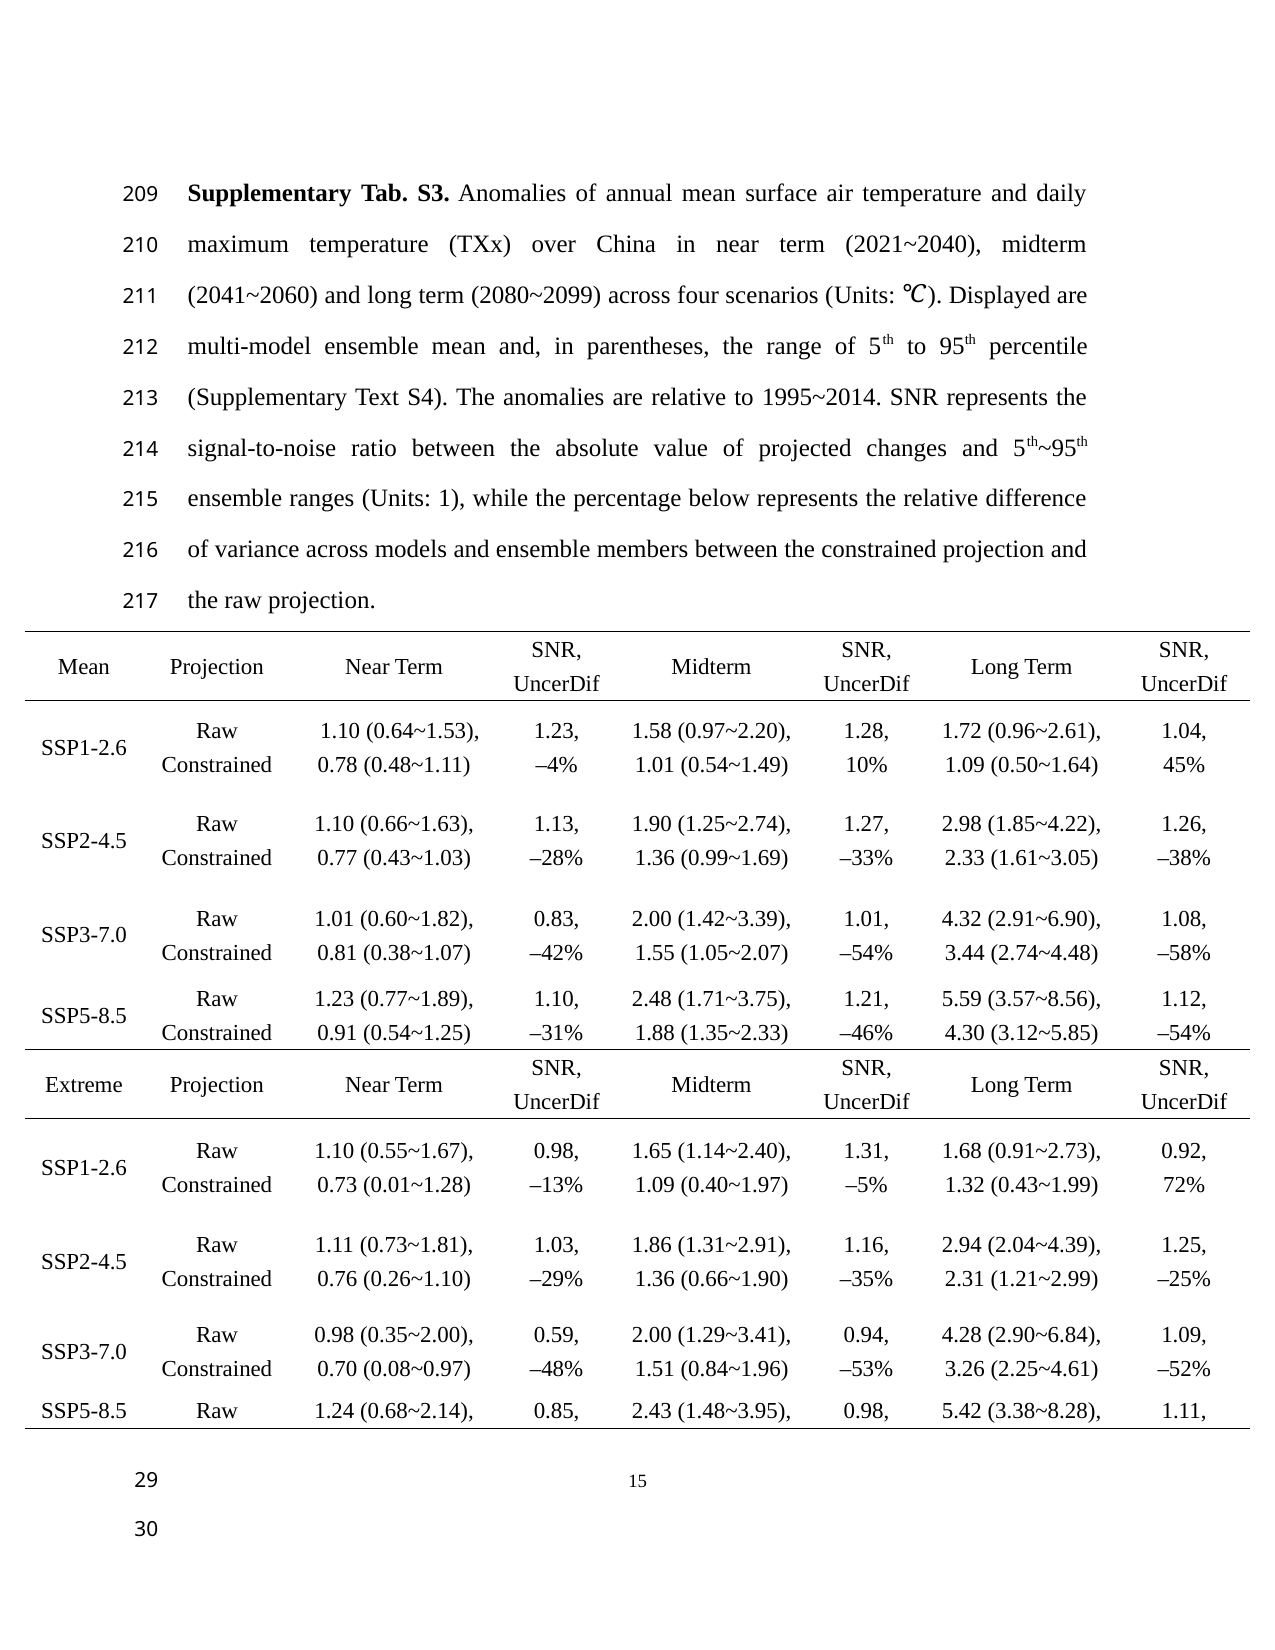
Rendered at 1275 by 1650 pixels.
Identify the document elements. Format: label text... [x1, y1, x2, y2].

table_cell 1.04, 45% [1118, 701, 1250, 793]
table_cell 1.90 (1.25~2.74), 1.36 (0.99~1.69) [615, 793, 807, 888]
table_cell 1.11, –46% [1118, 1394, 1250, 1428]
table_cell SSP1-2.6 [25, 1119, 143, 1214]
table_cell 0.94, –53% [807, 1308, 925, 1394]
table_cell Raw Constrained [143, 1308, 291, 1394]
table_cell 0.98, –41% [807, 1394, 925, 1428]
table_cell 2.00 (1.42~3.39), 1.55 (1.05~2.07) [615, 889, 807, 981]
table_cell Raw Constrained [143, 981, 291, 1049]
table_cell 1.72 (0.96~2.61), 1.09 (0.50~1.64) [925, 701, 1117, 793]
table_cell 0.92, 72% [1118, 1119, 1250, 1214]
table_cell SSP2-4.5 [25, 1215, 143, 1308]
table_cell SNR, UncerDif [1118, 1050, 1250, 1118]
table_header SNR, UncerDif [807, 632, 925, 700]
table_cell SSP3-7.0 [25, 1308, 143, 1394]
table_cell Raw Constrained [143, 1119, 291, 1214]
table_cell 1.58 (0.97~2.20), 1.01 (0.54~1.49) [615, 701, 807, 793]
table_cell SSP5-8.5 [25, 981, 143, 1049]
table_cell 0.98, –13% [497, 1119, 615, 1214]
table_cell 4.32 (2.91~6.90), 3.44 (2.74~4.48) [925, 889, 1117, 981]
table_header Projection [143, 632, 291, 700]
table_cell 1.27, –33% [807, 793, 925, 888]
table_cell Extreme [25, 1050, 143, 1118]
table_cell SSP1-2.6 [25, 701, 143, 793]
table_cell SNR, UncerDif [497, 1050, 615, 1118]
table_header SNR, UncerDif [497, 632, 615, 700]
table_cell Raw Constrained [143, 793, 291, 888]
table_cell 1.16, –35% [807, 1215, 925, 1308]
table_cell 1.11 (0.73~1.81), 0.76 (0.26~1.10) [291, 1215, 497, 1308]
table_cell Raw Constrained [143, 1215, 291, 1308]
table_cell 1.10 (0.55~1.67), 0.73 (0.01~1.28) [291, 1119, 497, 1214]
table_cell 1.10, –31% [497, 981, 615, 1049]
table_header Midterm [615, 632, 807, 700]
table_cell 1.01 (0.60~1.82), 0.81 (0.38~1.07) [291, 889, 497, 981]
table_cell 1.12, –54% [1118, 981, 1250, 1049]
table_cell 2.98 (1.85~4.22), 2.33 (1.61~3.05) [925, 793, 1117, 888]
table_cell 0.83, –42% [497, 889, 615, 981]
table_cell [615, 1394, 807, 1428]
table_cell Midterm [615, 1050, 807, 1118]
table_header SNR, UncerDif [1118, 632, 1250, 700]
table_cell SSP2-4.5 [25, 793, 143, 888]
text Supplementary Tab. S3. Anomalies of annual mean surface air temperature and daily maximum temperature (TXx) over China in near term (2021~2040), midterm (2041~2060) and long term (2080~2099) across four scenarios (Units: ). Displayed are multi-model ensemble mean and, in parentheses, the range of 5th to 95th percentile (Supplementary Text S4). The anomalies are relative to 1995~2014. SNR represents the signal-to-noise ratio between the absolute value of projected changes and 5th~95th ensemble ranges (Units: 1), while the percentage below represents the relative difference of variance across models and ensemble members between the constrained projection and the raw projection. [187, 175, 1087, 617]
table_cell 1.08, –58% [1118, 889, 1250, 981]
table_cell 1.31, –5% [807, 1119, 925, 1214]
table_cell 5.59 (3.57~8.56), 4.30 (3.12~5.85) [925, 981, 1117, 1049]
table_cell Raw Constrained [143, 701, 291, 793]
table_cell 0.85, –36% [497, 1394, 615, 1428]
table_cell 1.10 (0.64~1.53), 0.78 (0.48~1.11) [291, 701, 497, 793]
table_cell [925, 1394, 1117, 1428]
table_cell 1.09, –52% [1118, 1308, 1250, 1394]
table_cell 1.13, –28% [497, 793, 615, 888]
table_cell 0.59, –48% [497, 1308, 615, 1394]
table_cell 1.23 (0.77~1.89), 0.91 (0.54~1.25) [291, 981, 497, 1049]
table_cell 1.23, –4% [497, 701, 615, 793]
table_cell SNR, UncerDif [807, 1050, 925, 1118]
table_cell 1.28, 10% [807, 701, 925, 793]
table_cell SSP3-7.0 [25, 889, 143, 981]
table_cell 0.98 (0.35~2.00), 0.70 (0.08~0.97) [291, 1308, 497, 1394]
table_header Near Term [291, 632, 497, 700]
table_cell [291, 1394, 497, 1428]
table_cell 1.68 (0.91~2.73), 1.32 (0.43~1.99) [925, 1119, 1117, 1214]
table_cell 1.26, –38% [1118, 793, 1250, 888]
table_cell 1.65 (1.14~2.40), 1.09 (0.40~1.97) [615, 1119, 807, 1214]
table_cell SSP5-8.5 [25, 1394, 143, 1428]
table_header Mean [25, 632, 143, 700]
table_cell 1.10 (0.66~1.63), 0.77 (0.43~1.03) [291, 793, 497, 888]
table_cell 2.94 (2.04~4.39), 2.31 (1.21~2.99) [925, 1215, 1117, 1308]
table_cell Raw Constrained [143, 889, 291, 981]
table_cell 2.48 (1.71~3.75), 1.88 (1.35~2.33) [615, 981, 807, 1049]
table_cell 1.03, –29% [497, 1215, 615, 1308]
table_cell 2.00 (1.29~3.41), 1.51 (0.84~1.96) [615, 1308, 807, 1394]
table_cell Projection [143, 1050, 291, 1118]
table_cell Raw Constrained [143, 1394, 291, 1428]
table_cell 4.28 (2.90~6.84), 3.26 (2.25~4.61) [925, 1308, 1117, 1394]
table_header Long Term [925, 632, 1117, 700]
table_cell 1.86 (1.31~2.91), 1.36 (0.66~1.90) [615, 1215, 807, 1308]
table_cell 1.01, –54% [807, 889, 925, 981]
table_cell Near Term [291, 1050, 497, 1118]
table_cell 1.25, –25% [1118, 1215, 1250, 1308]
table_cell Long Term [925, 1050, 1117, 1118]
table_cell 1.21, –46% [807, 981, 925, 1049]
